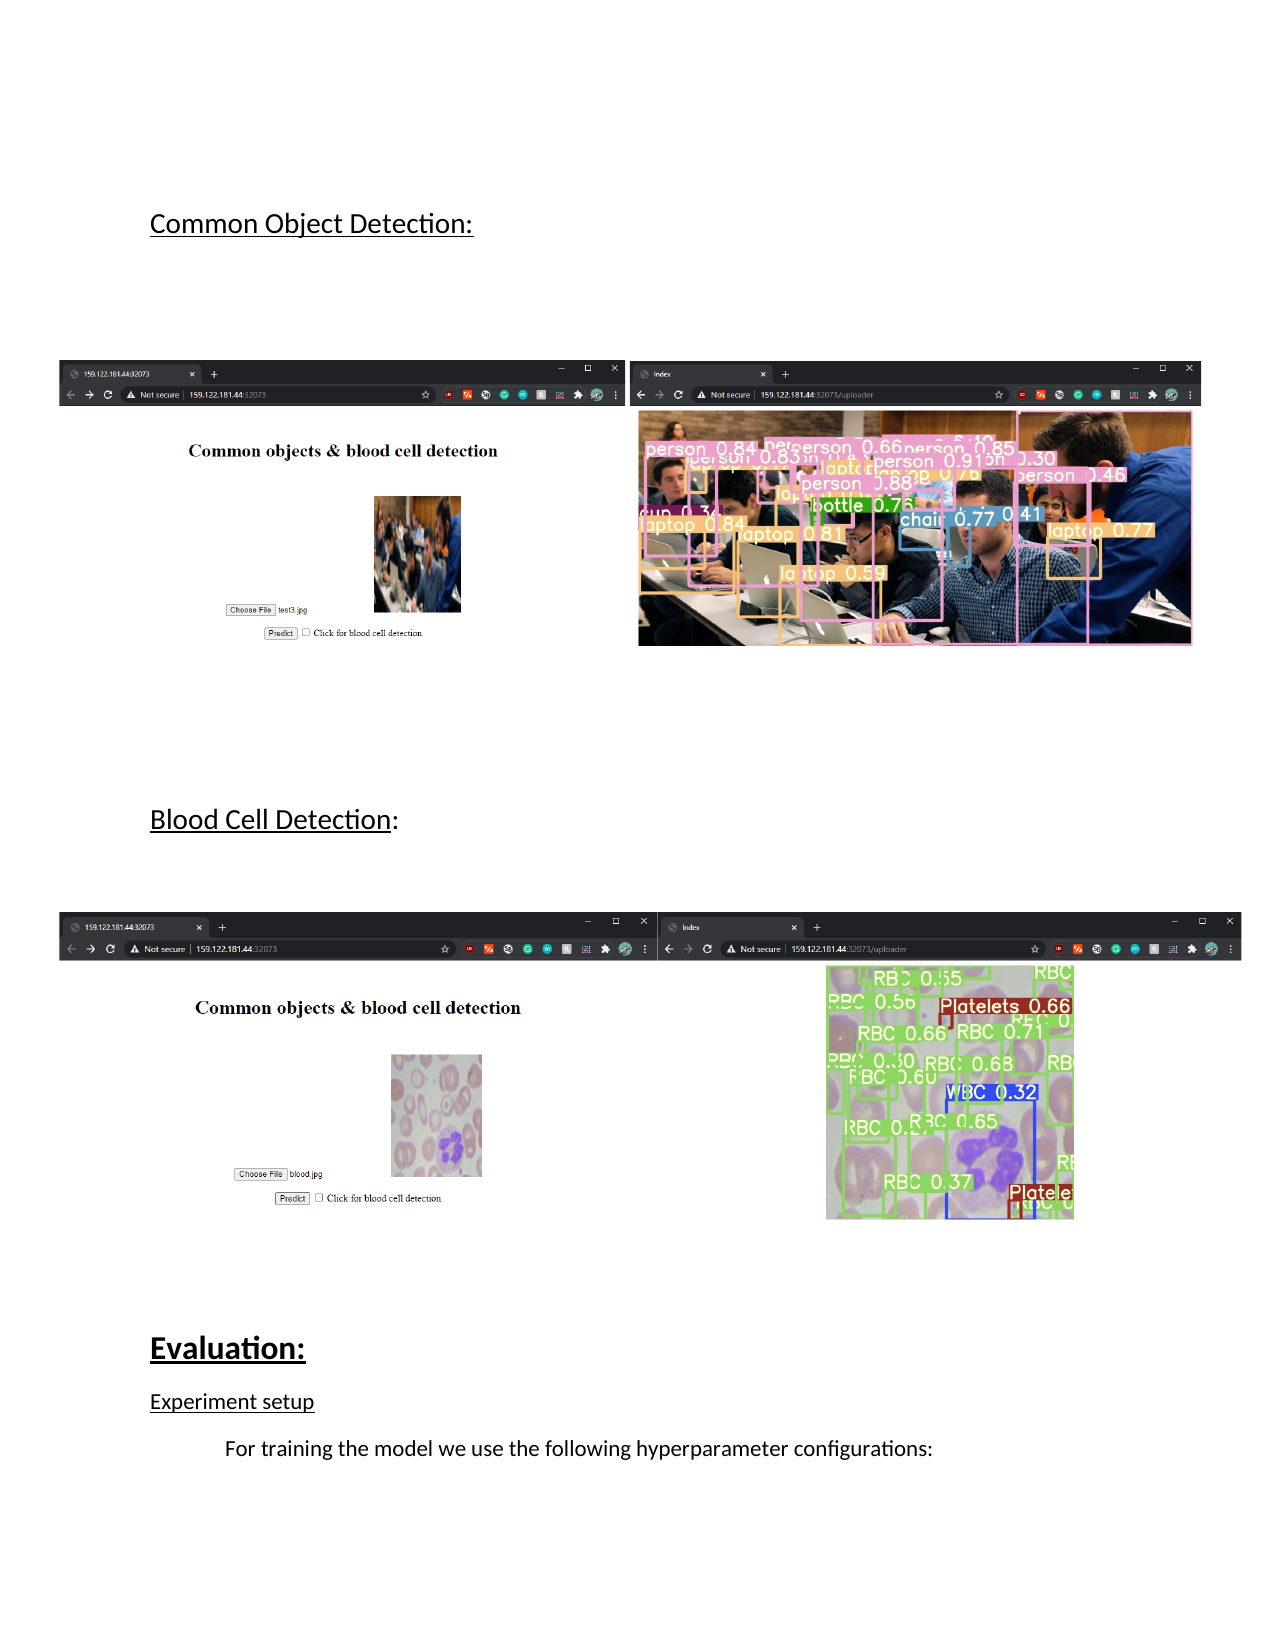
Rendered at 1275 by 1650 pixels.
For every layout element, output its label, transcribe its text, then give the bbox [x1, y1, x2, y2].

text For training the model we use the following hyperparameter configurations: [225, 1434, 1125, 1462]
picture [629, 361, 1202, 716]
text Evaluation: [150, 1286, 1125, 1367]
text Blood Cell Detection: [150, 801, 1125, 836]
text Common Object Detection: [150, 205, 1125, 241]
text Experiment setup [150, 1387, 1125, 1415]
picture [59, 360, 625, 717]
picture [59, 912, 1242, 1286]
